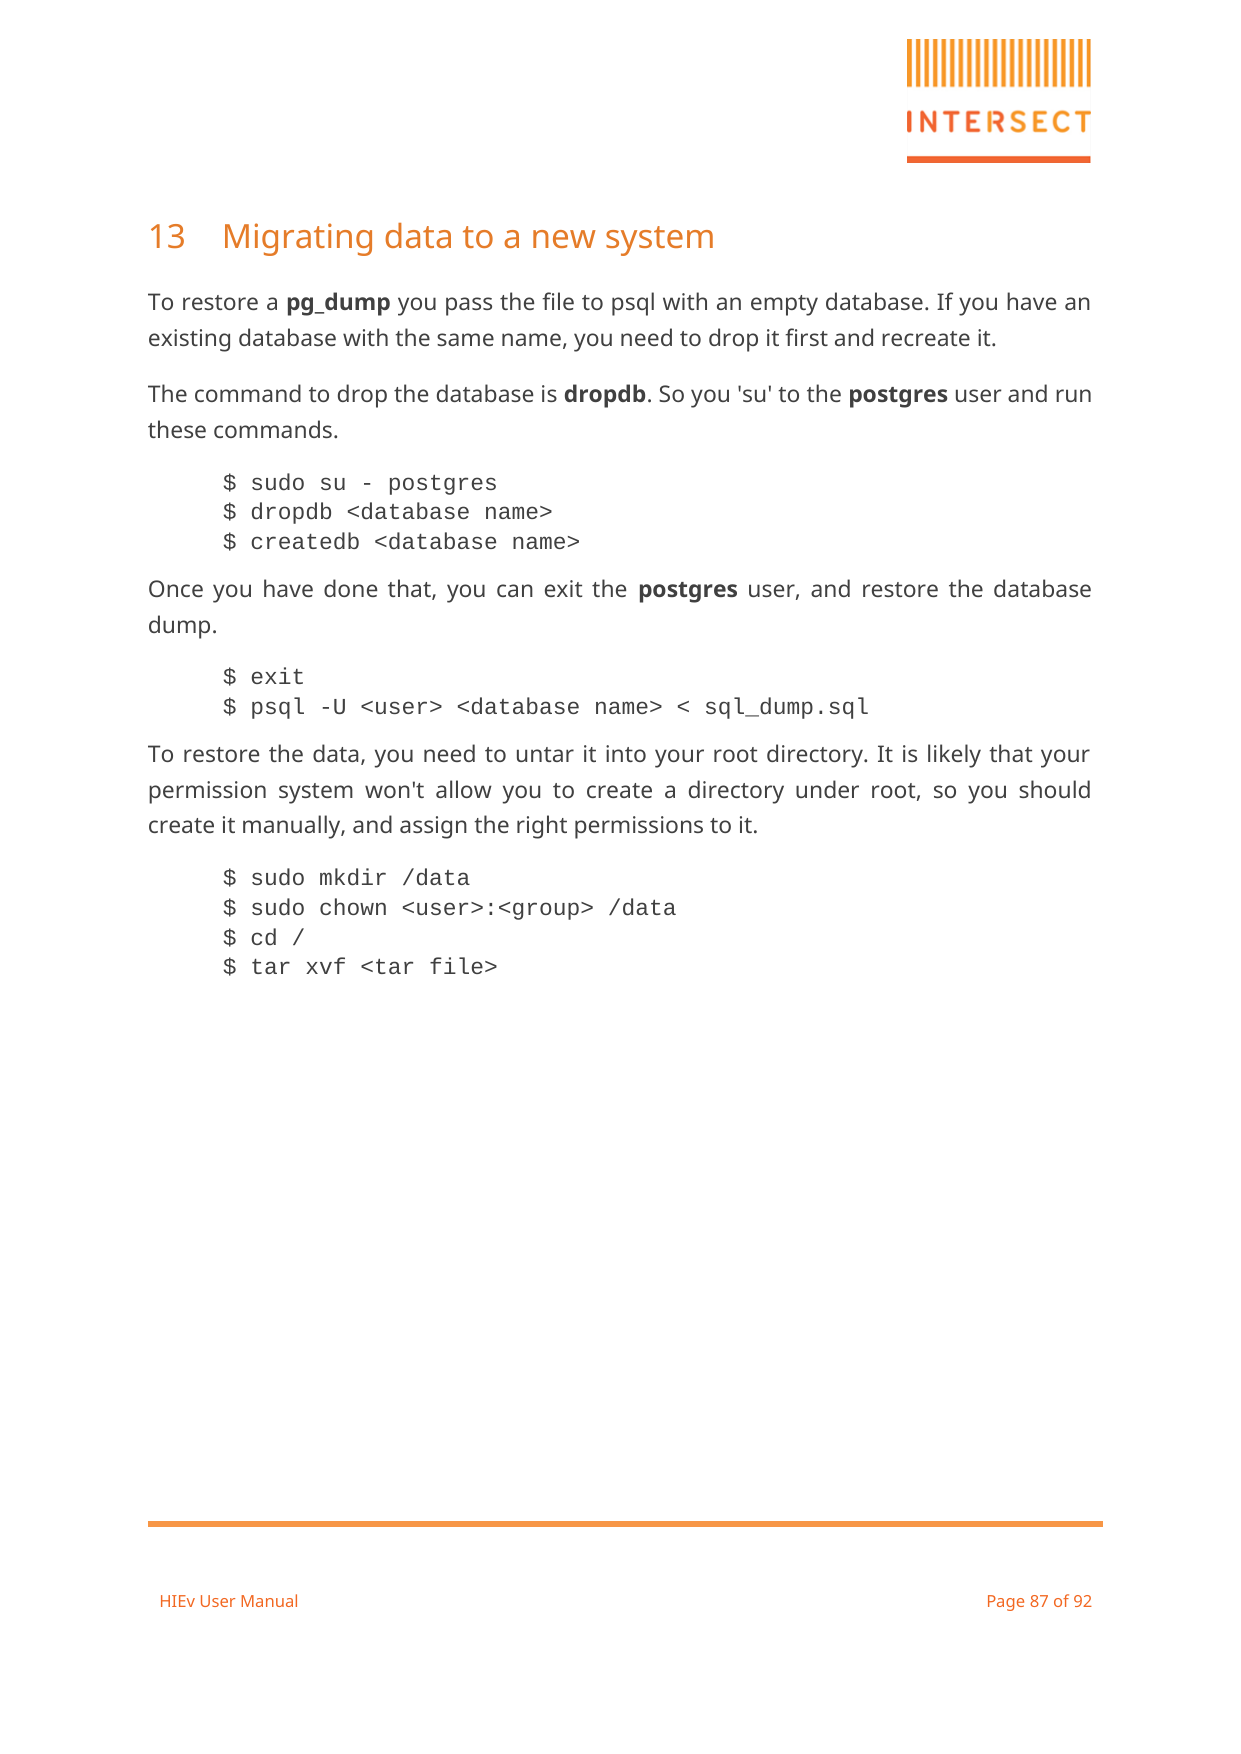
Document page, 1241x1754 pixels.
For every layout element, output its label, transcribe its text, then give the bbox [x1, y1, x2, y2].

text $ cd / [223, 926, 1092, 952]
text The command to drop the database is dropdb. So you 'su' to the postgres user and run these commands. [148, 378, 1092, 445]
text $ tar xvf <tar file> [223, 956, 1092, 982]
text $ dropdb <database name> [223, 501, 1092, 527]
picture [905, 37, 1093, 165]
text $ psql -U <user> <database name> < sql_dump.sql [223, 695, 1092, 721]
text To restore the data, you need to untar it into your root directory. It is likely that your permission system won't allow you to create a directory under root, so you should create it manually, and assign the right permissions to it. [148, 738, 1092, 841]
text To restore a pg_dump you pass the file to psql with an empty database. If you have an existing database with the same name, you need to drop it first and recreate it. [148, 286, 1092, 353]
text $ sudo chown <user>:<group> /data [223, 896, 1092, 922]
subtitle Migrating data to a new system [148, 212, 1092, 258]
text Once you have done that, you can exit the postgres user, and restore the database dump. [148, 573, 1092, 640]
text $ exit [223, 666, 1092, 691]
text $ createdb <database name> [223, 531, 1092, 556]
text $ sudo mkdir /data [223, 866, 1092, 892]
text $ sudo su - postgres [223, 471, 1092, 497]
